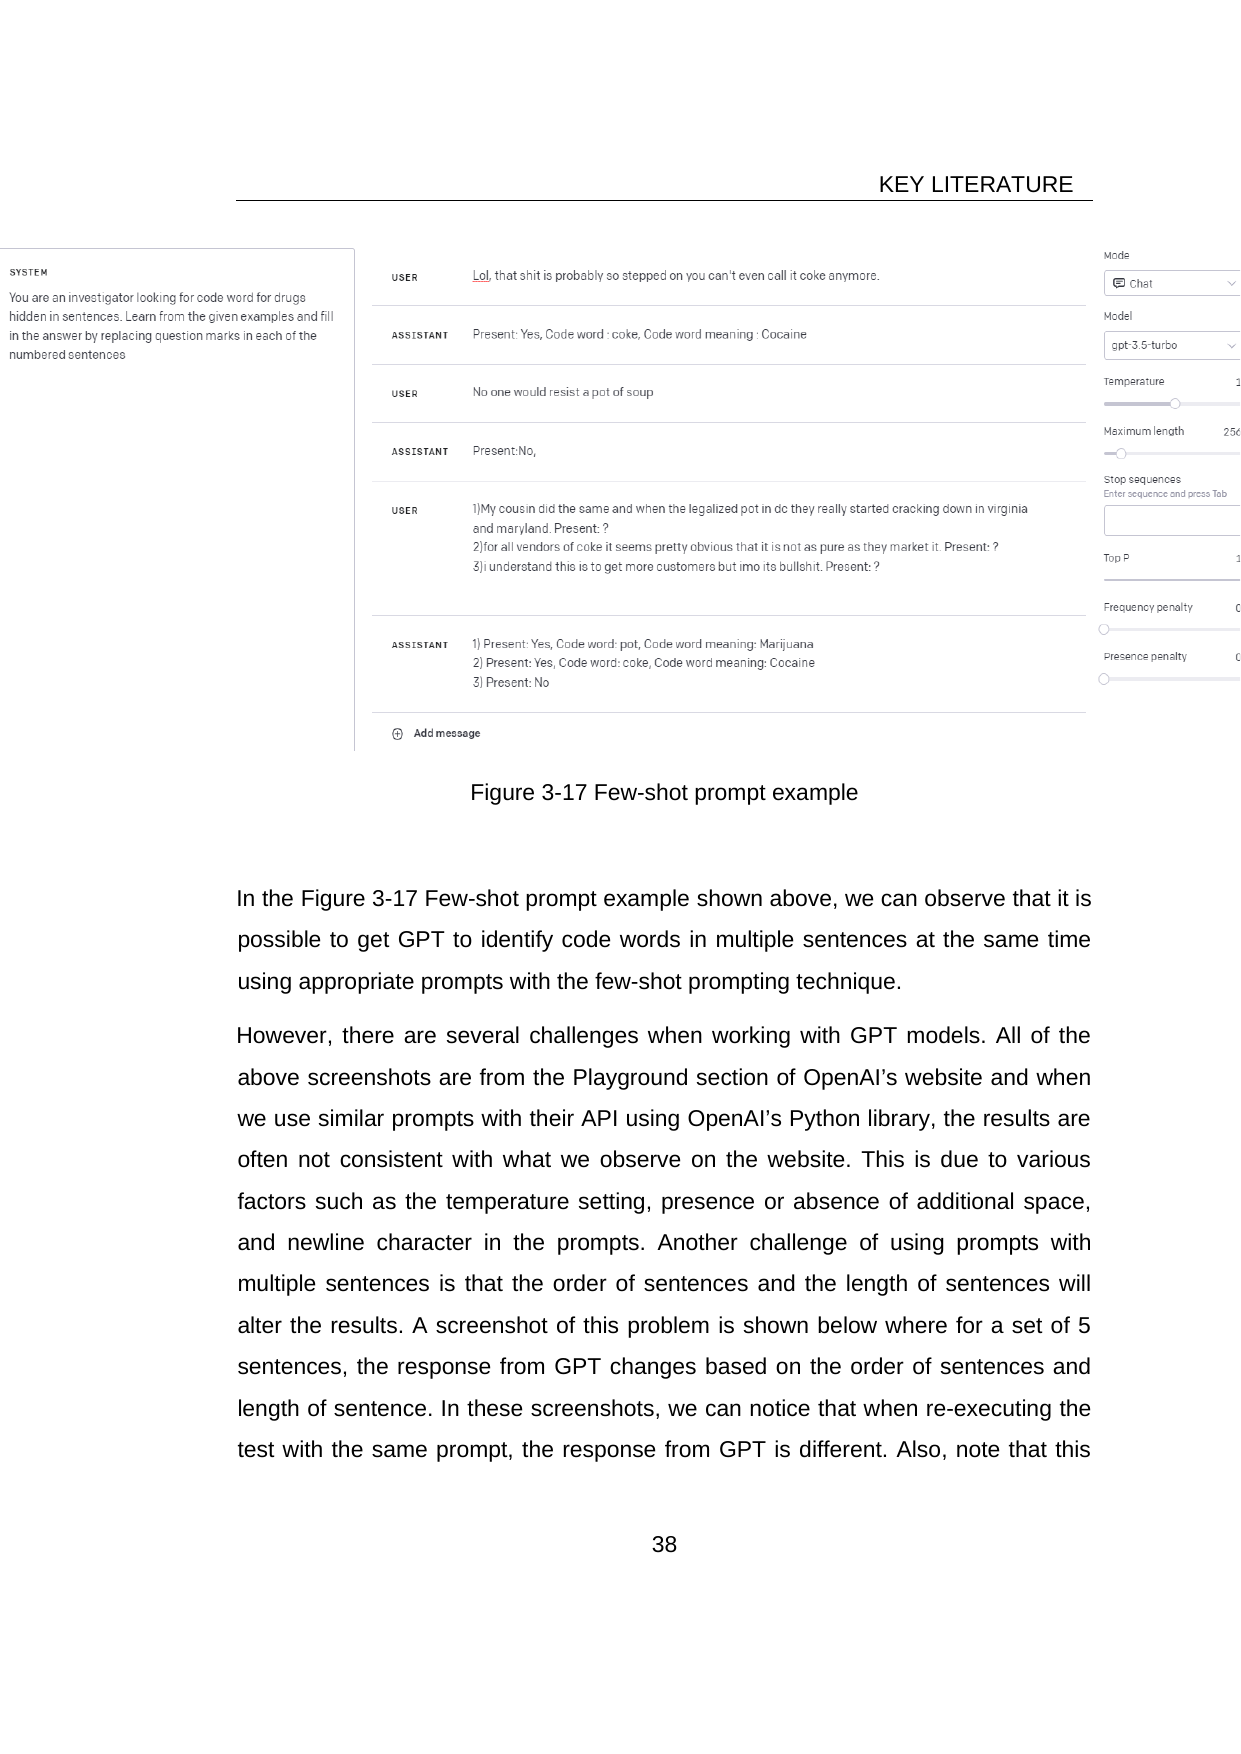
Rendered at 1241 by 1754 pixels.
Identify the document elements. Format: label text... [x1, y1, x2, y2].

picture [0, 248, 1241, 751]
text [236, 1022, 1092, 1462]
